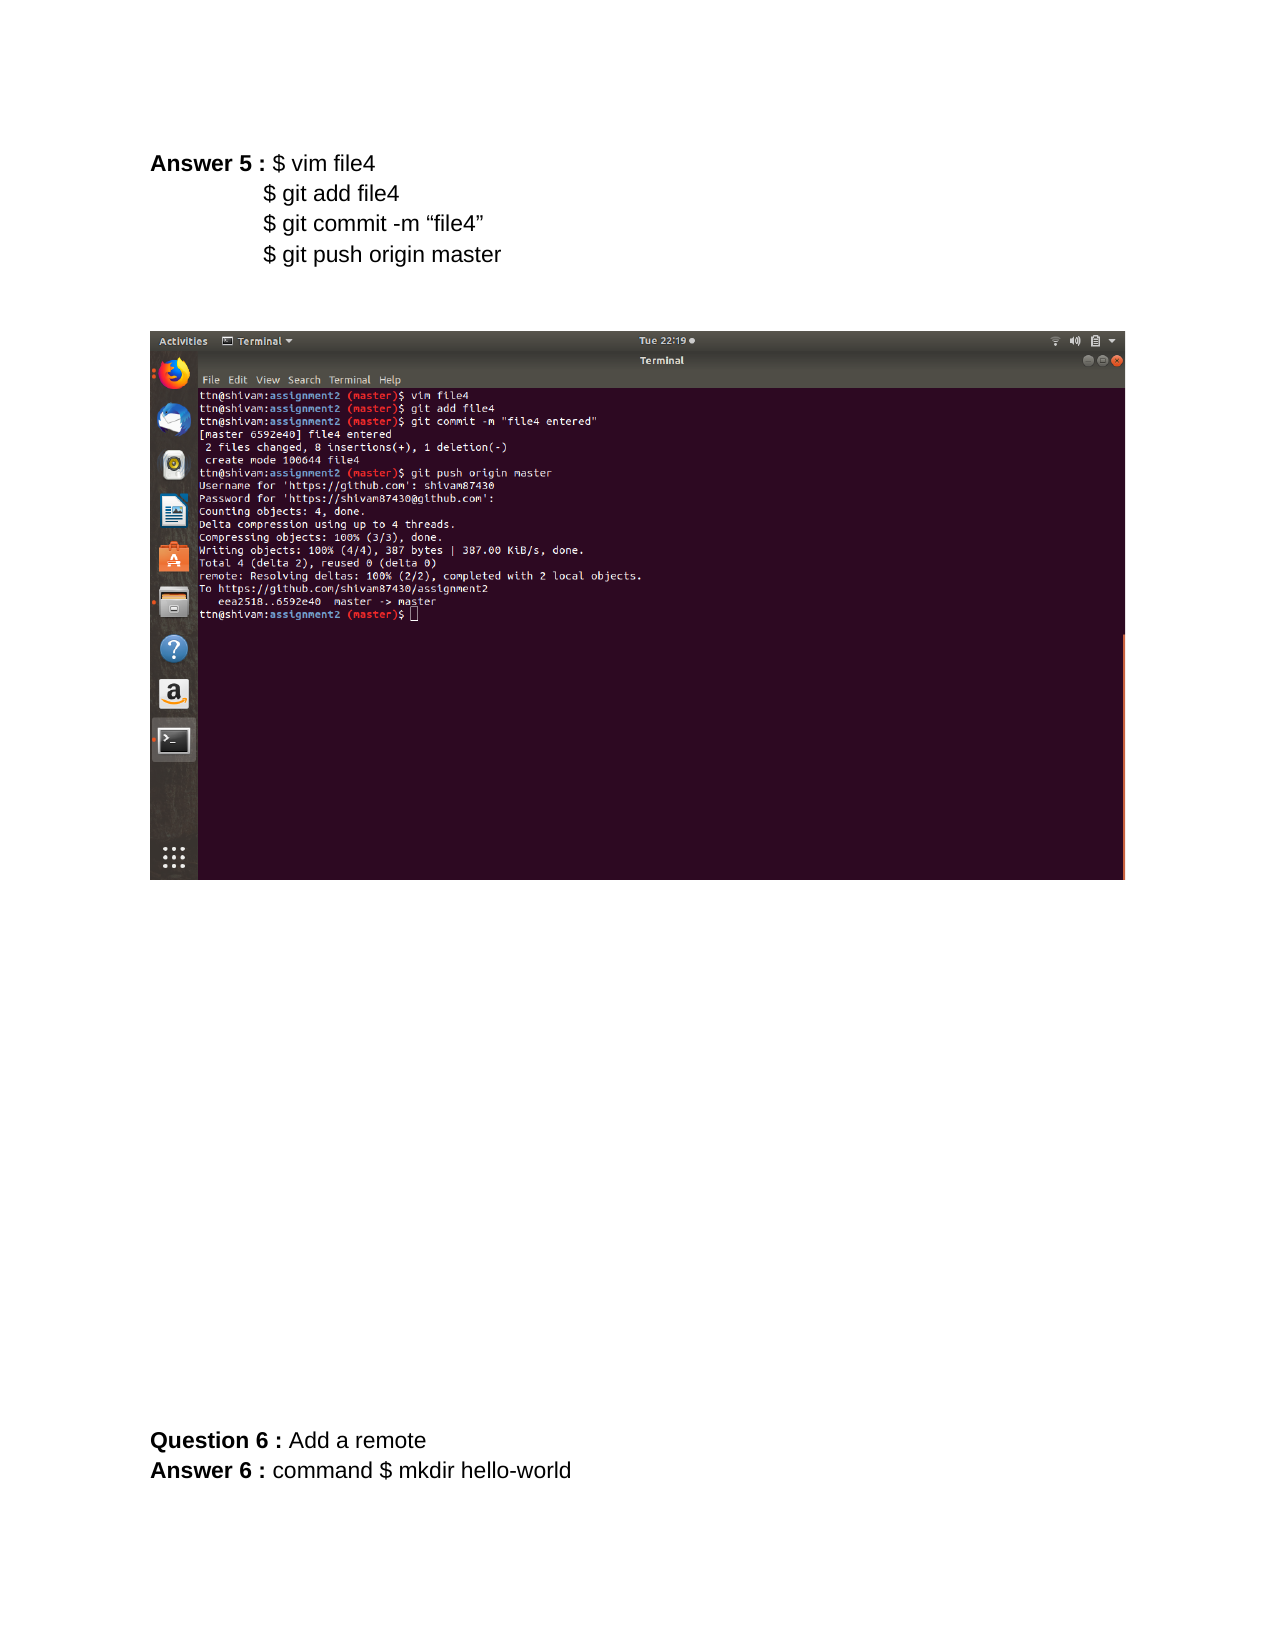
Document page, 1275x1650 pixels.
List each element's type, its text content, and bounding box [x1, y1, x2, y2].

text $ git push origin master [150, 241, 1125, 267]
text Answer 6 : command $ mkdir hello-world [150, 1457, 1125, 1483]
text $ git commit -m “file4” [150, 210, 1125, 237]
text Question 6 : Add a remote [150, 1427, 1125, 1453]
picture [150, 331, 1125, 880]
text $ git add file4 [150, 180, 1125, 207]
text Answer 5 : $ vim file4 [150, 150, 1125, 176]
